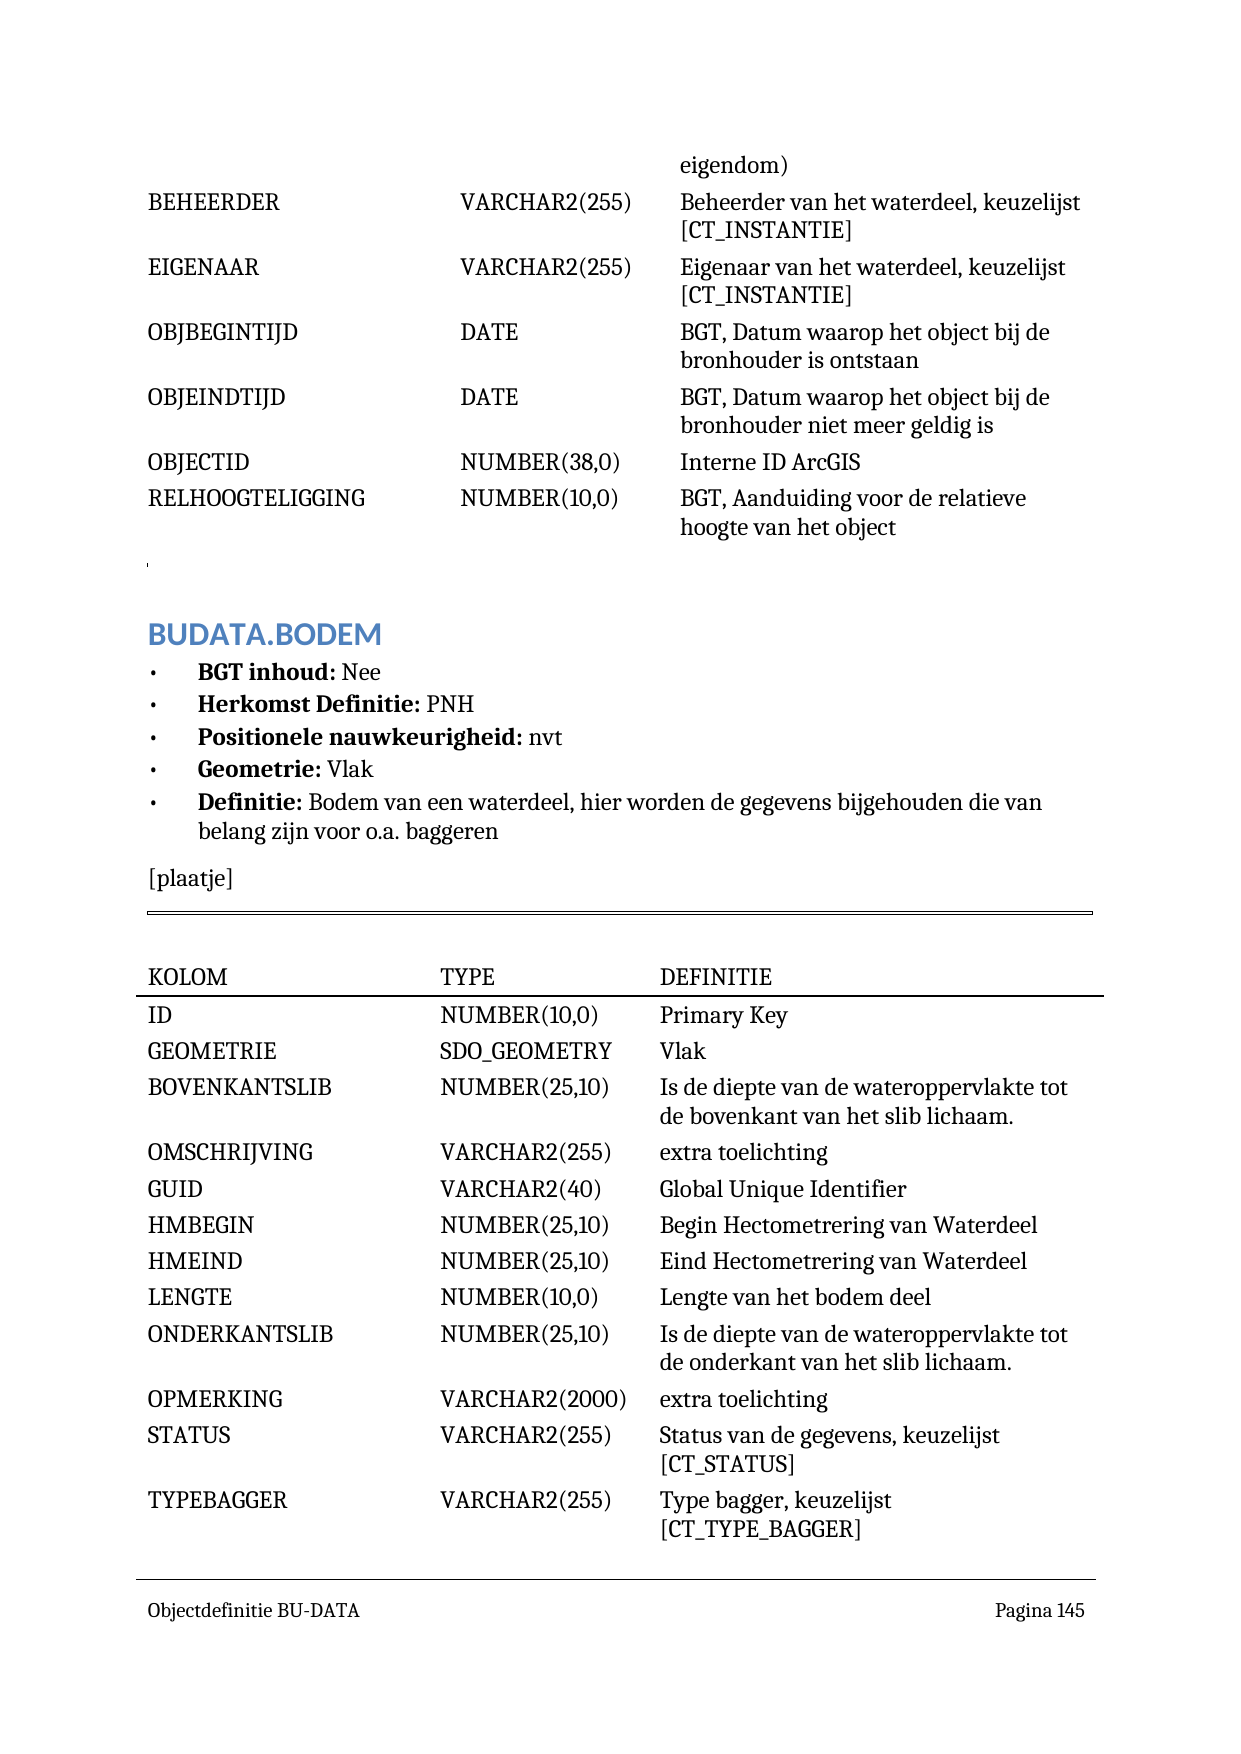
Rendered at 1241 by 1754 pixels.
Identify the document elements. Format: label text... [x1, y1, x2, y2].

list Positionele nauwkeurigheid: nvt [148, 723, 1093, 752]
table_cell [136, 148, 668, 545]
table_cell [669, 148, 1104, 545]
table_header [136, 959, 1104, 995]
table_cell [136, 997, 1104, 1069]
list BGT inhoud: Nee [148, 658, 1093, 687]
list Definitie: Bodem van een waterdeel, hier worden de gegevens bijgehouden die van belang zijn voor o.a. baggeren [148, 788, 1093, 845]
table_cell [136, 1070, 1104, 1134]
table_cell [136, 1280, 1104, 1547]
list Geometrie: Vlak [148, 755, 1093, 784]
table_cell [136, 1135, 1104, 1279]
subtitle BUDATA.BODEM [148, 613, 1093, 654]
list Herkomst Definitie: PNH [148, 690, 1093, 719]
text [plaatje] [148, 864, 1093, 893]
